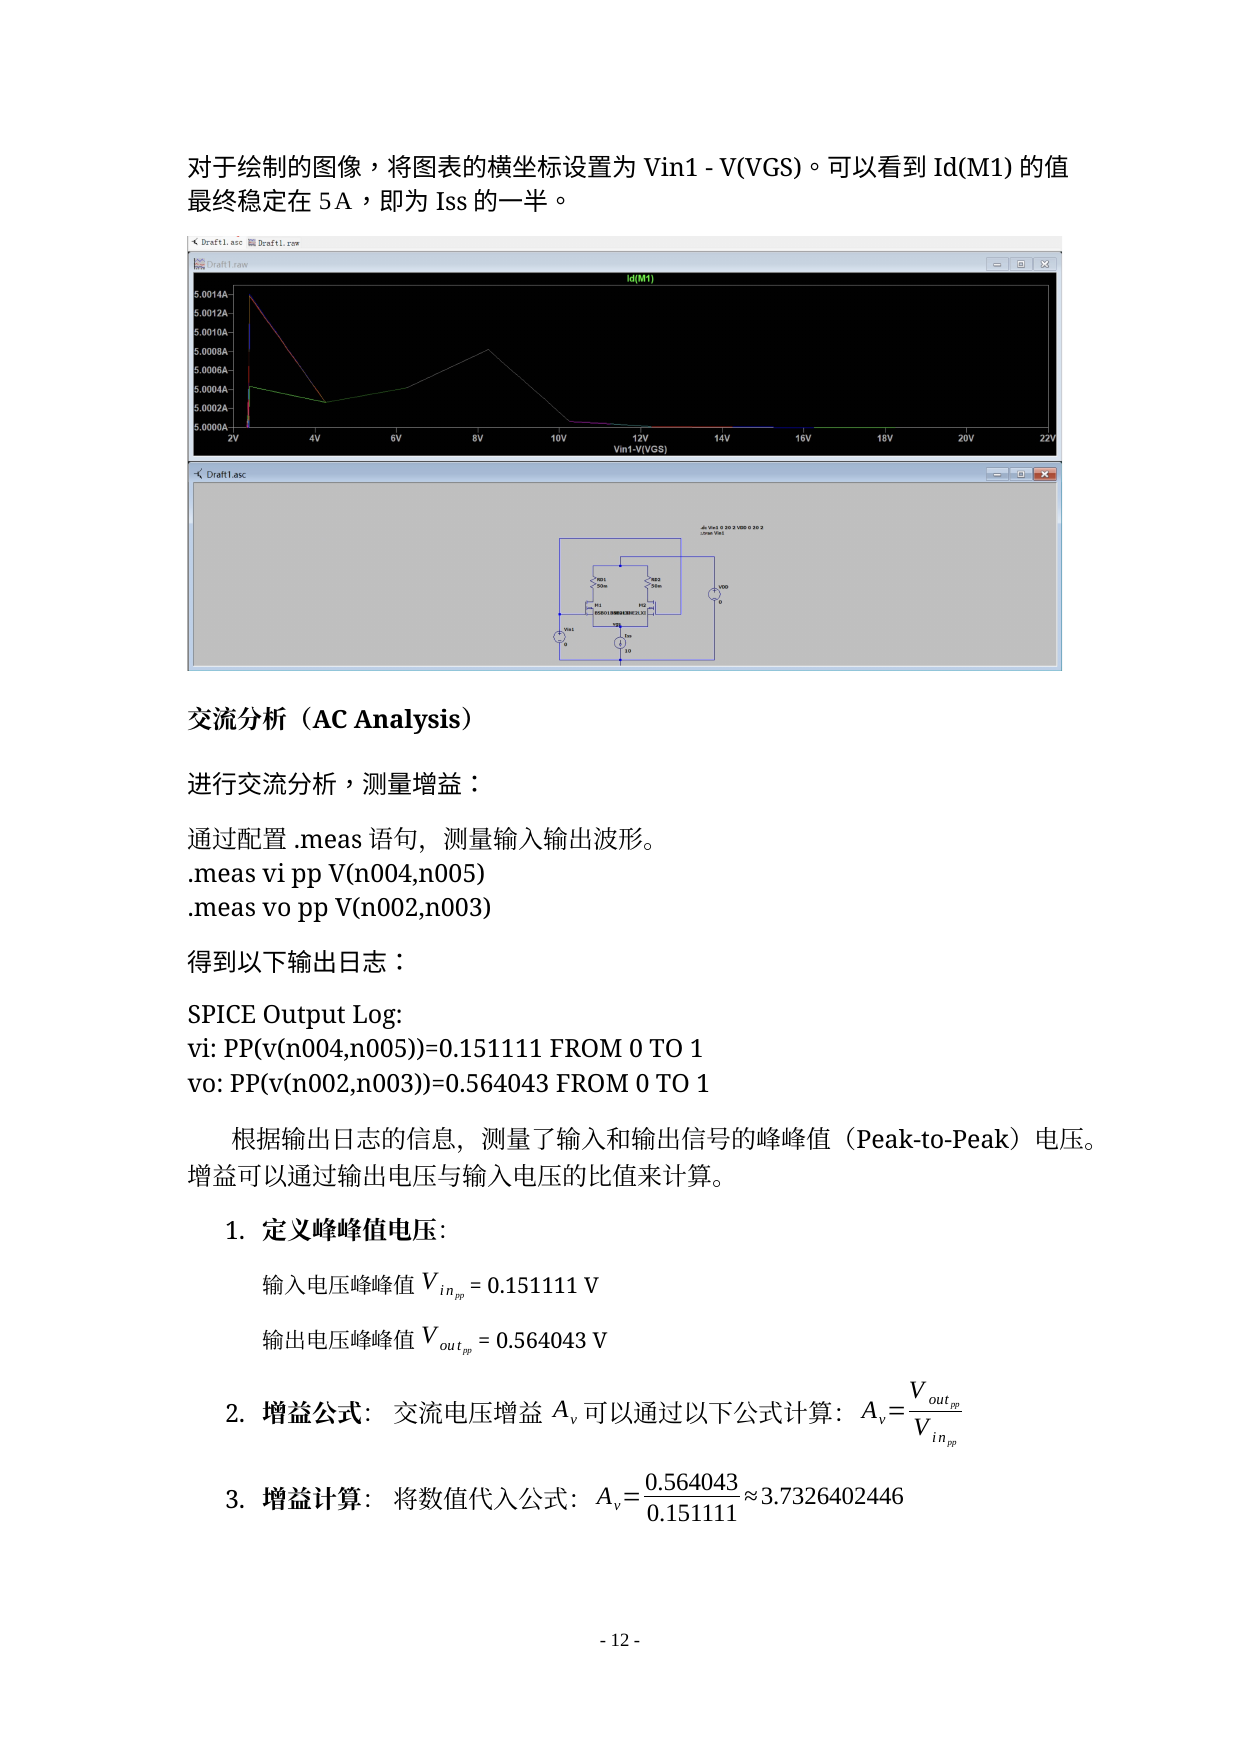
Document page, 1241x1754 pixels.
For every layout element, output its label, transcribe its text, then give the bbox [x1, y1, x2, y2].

text 输入电压峰峰值 = 0.151111 V [262, 1268, 1092, 1301]
subtitle 交流分析（AC Analysis） [187, 700, 1092, 736]
text 通过配置 .meas 语句，测量输入输出波形。 [187, 819, 1092, 855]
list 增益公式： 交流电压增益 可以通过以下公式计算： [225, 1376, 1092, 1447]
list 增益计算： 将数值代入公式： [225, 1468, 1092, 1527]
text SPICE Output Log: vi: PP(v(n004,n005))=0.151111 FROM 0 TO 1 vo: PP(v(n002,n003))=0.564043 FROM 0 TO 1 [187, 997, 1092, 1099]
picture [187, 236, 1063, 671]
text 对于绘制的图像，将图表的横坐标设置为 Vin1 - V(VGS)。可以看到 Id(M1) 的值最终稳定在 ，即为 Iss 的一半。 [187, 150, 1092, 218]
list 定义峰峰值电压： [225, 1211, 1092, 1247]
text 输出电压峰峰值 = 0.564043 V [262, 1322, 1092, 1356]
text 进行交流分析，测量增益： [187, 766, 1092, 801]
text 根据输出日志的信息，测量了输入和输出信号的峰峰值（Peak-to-Peak）电压。增益可以通过输出电压与输入电压的比值来计算。 [187, 1120, 1092, 1192]
text .meas vi pp V(n004,n005) .meas vo pp V(n002,n003) [187, 855, 1092, 923]
text 得到以下输出日志： [187, 944, 1092, 978]
